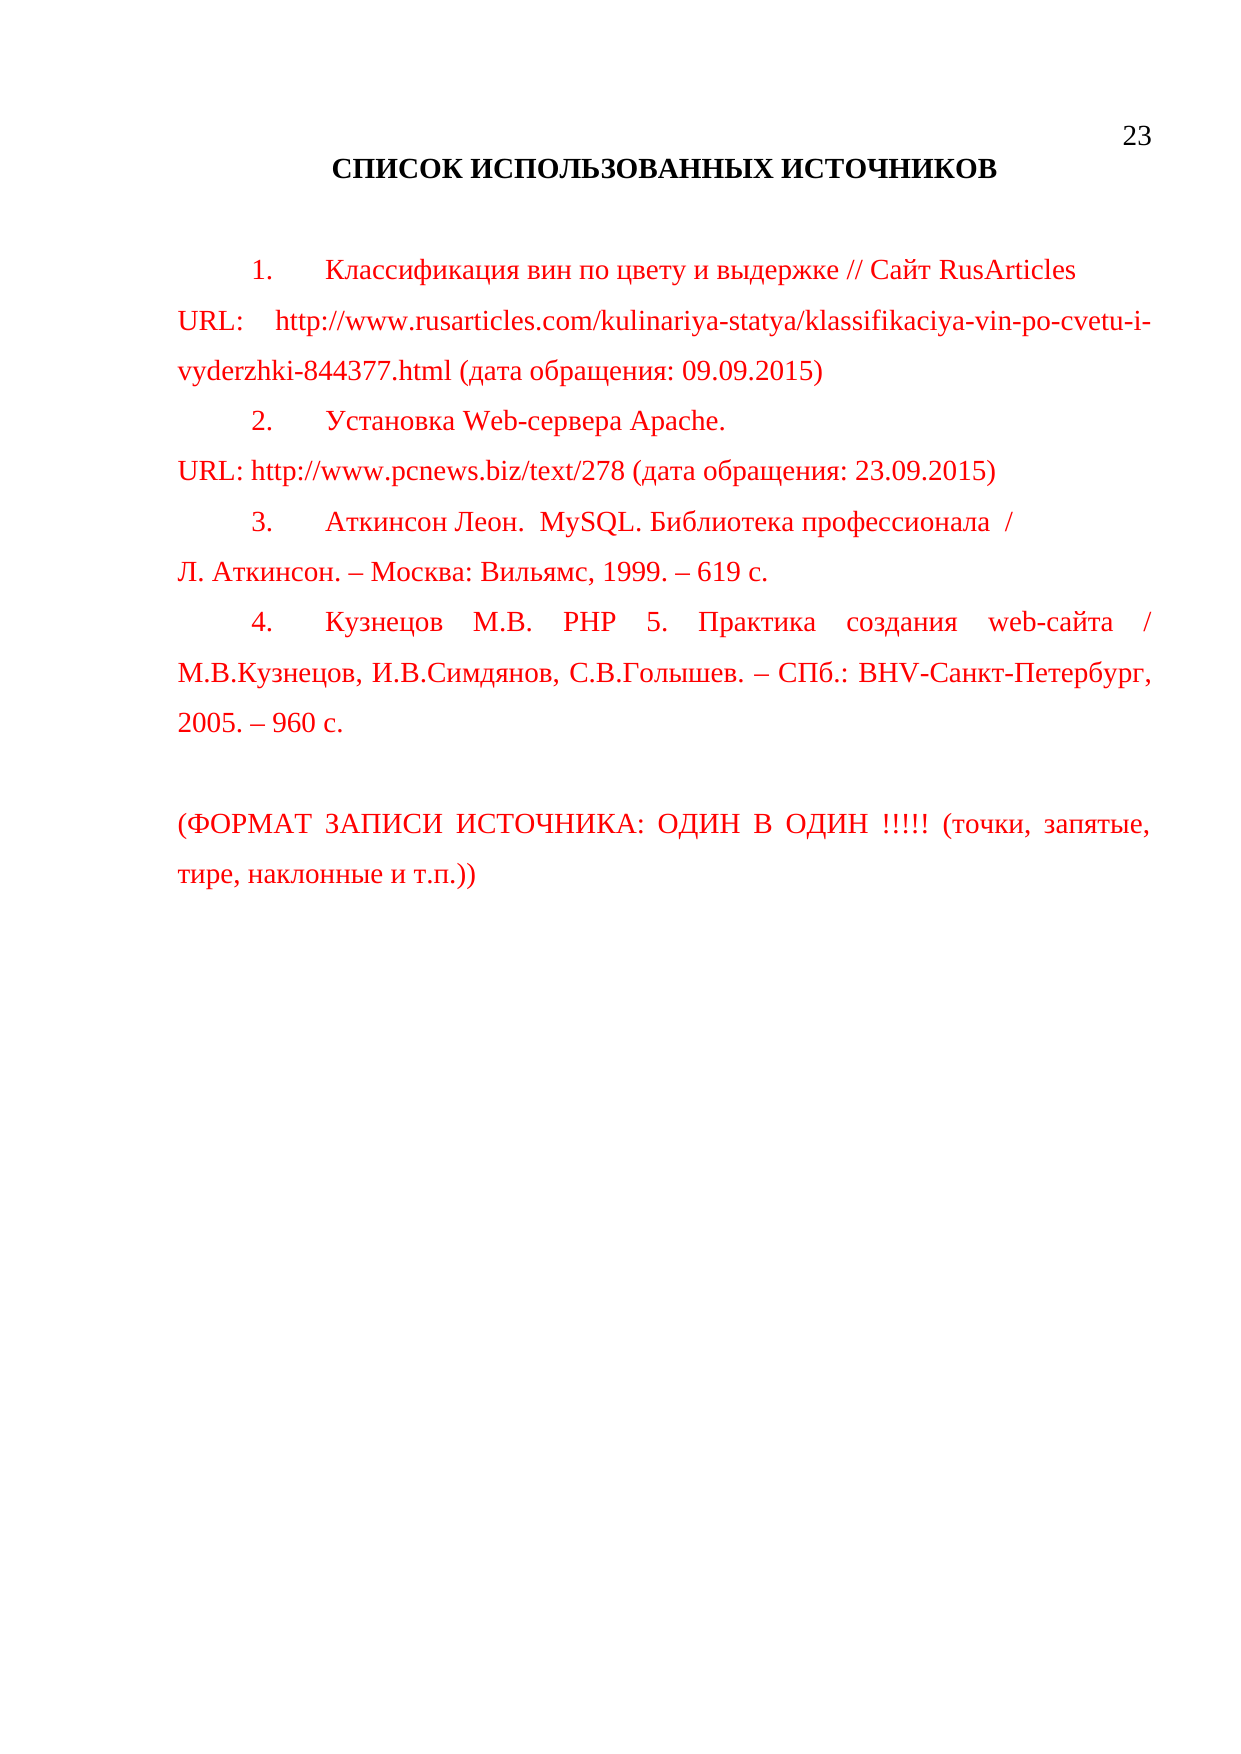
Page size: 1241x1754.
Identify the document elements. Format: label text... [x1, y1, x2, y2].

list Аткинсон Леон. MySQL. Библиотека профессионала / Л. Аткинсон. – Москва: Вильямс, 1999. – 619 с. [177, 504, 1152, 588]
text URL: http://www.pcnews.biz/text/278 (дата обращения: 23.09.2015) [177, 453, 1152, 487]
list Установка Web-сервера Apache. [177, 403, 1152, 437]
list Кузнецов М.В. PHP 5. Практика создания web-сайта / М.В.Кузнецов, И.В.Симдянов, С.В.Голышев. – СПб.: BHV-Санкт-Петербург, 2005. – 960 с. [177, 604, 1152, 739]
list Классификация вин по цвету и выдержке // Сайт RusArticles [177, 252, 1152, 286]
text (ФОРМАТ ЗАПИСИ ИСТОЧНИКА: ОДИН В ОДИН !!!!! (точки, запятые, тире, наклонные и т.п.)) [177, 806, 1152, 889]
text URL: http://www.rusarticles.com/kulinariya-statya/klassifikaciya-vin-po-cvetu-i-vyderzhki-844377.html (дата обращения: 09.09.2015) [177, 303, 1152, 386]
subtitle СПИСОК ИСПОЛЬЗОВАННЫХ ИСТОЧНИКОВ [177, 152, 1152, 185]
